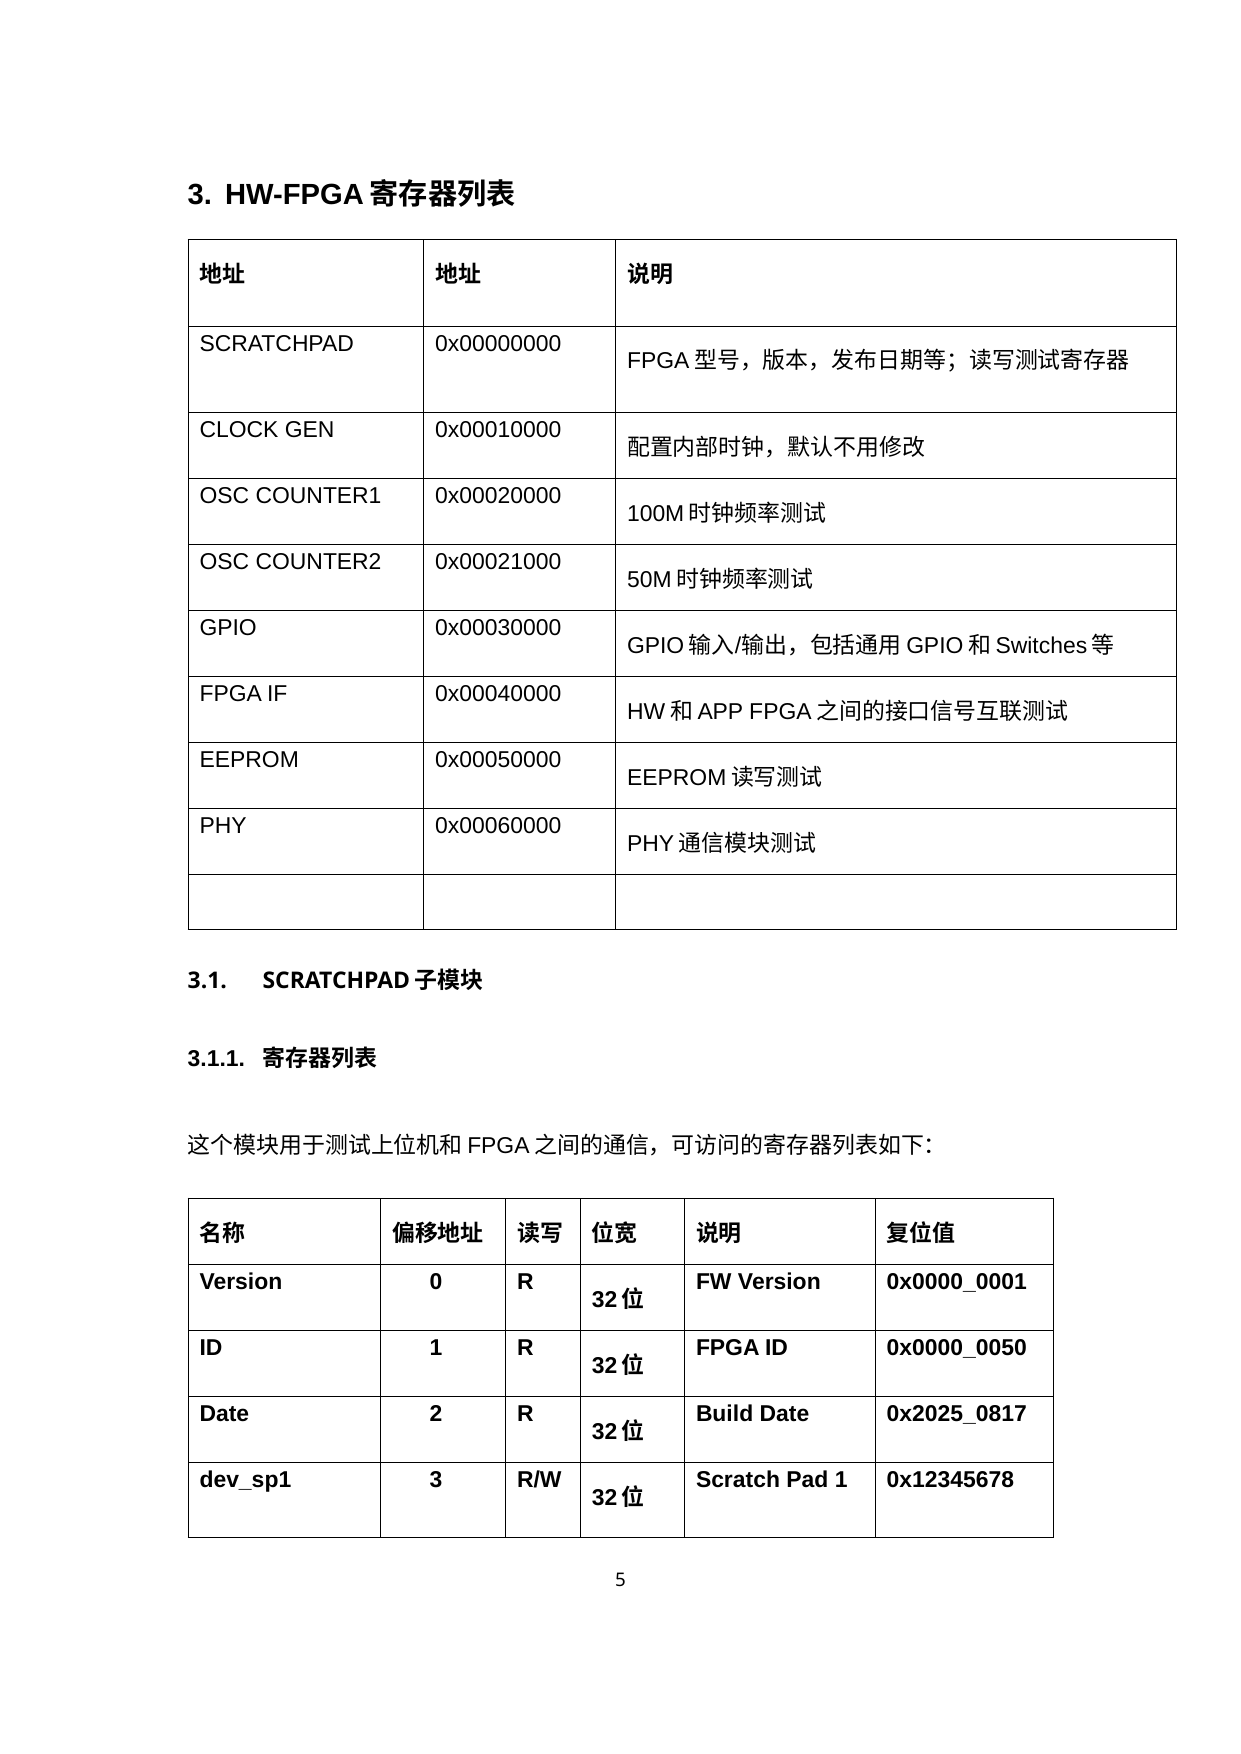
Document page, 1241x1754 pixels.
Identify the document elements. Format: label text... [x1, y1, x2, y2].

table_header 说明 [616, 240, 1176, 326]
table_cell 0x00010000 [424, 413, 615, 478]
table_cell 32位 [581, 1397, 684, 1462]
table_cell PHY [189, 809, 423, 874]
table_cell 32位 [581, 1331, 684, 1396]
table_cell R/W [506, 1463, 580, 1537]
table_cell 32位 [581, 1265, 684, 1330]
table_cell Build Date [685, 1397, 875, 1462]
subtitle SCRATCHPAD子模块 [187, 946, 1053, 1011]
text 这个模块用于测试上位机和FPGA之间的通信，可访问的寄存器列表如下： [187, 1111, 1053, 1176]
table_cell 0x00021000 [424, 545, 615, 610]
table_cell ID [189, 1331, 380, 1396]
table_cell 0x2025_0817 [876, 1397, 1053, 1462]
table_cell 0 [381, 1265, 505, 1330]
table_header 名称 [189, 1199, 380, 1264]
table_cell 1 [381, 1331, 505, 1396]
table_header 位宽 [581, 1199, 684, 1264]
table_cell Scratch Pad 1 [685, 1463, 875, 1537]
table_cell OSC COUNTER2 [189, 545, 423, 610]
table_cell 50M时钟频率测试 [616, 545, 1176, 610]
subtitle HW-FPGA寄存器列表 [187, 159, 1053, 224]
table_cell FPGA IF [189, 677, 423, 742]
table_header 地址 [424, 240, 615, 326]
table_cell 2 [381, 1397, 505, 1462]
table_cell [424, 875, 615, 928]
table_cell 0x0000_0001 [876, 1265, 1053, 1330]
table_cell 3 [381, 1463, 505, 1537]
list 寄存器列表 [187, 1024, 1053, 1089]
table_cell 配置内部时钟，默认不用修改 [616, 413, 1176, 478]
table_cell R [506, 1331, 580, 1396]
table_cell dev_sp1 [189, 1463, 380, 1537]
table_cell 0x00030000 [424, 611, 615, 676]
table_header 地址 [189, 240, 423, 326]
table_cell Date [189, 1397, 380, 1462]
table_cell R [506, 1265, 580, 1330]
table_header 复位值 [876, 1199, 1053, 1264]
table_cell Version [189, 1265, 380, 1330]
table_header 说明 [685, 1199, 875, 1264]
table_cell R [506, 1397, 580, 1462]
table_cell 0x00040000 [424, 677, 615, 742]
table_cell 0x00050000 [424, 743, 615, 808]
table_cell 100M时钟频率测试 [616, 479, 1176, 544]
table_cell FPGA型号，版本，发布日期等；读写测试寄存器 [616, 327, 1176, 412]
table_cell FW Version [685, 1265, 875, 1330]
table_cell 0x0000_0050 [876, 1331, 1053, 1396]
table_cell GPIO输入/输出，包括通用GPIO和Switches等 [616, 611, 1176, 676]
table_cell 0x00000000 [424, 327, 615, 412]
table_header 偏移地址 [381, 1199, 505, 1264]
table_cell EEPROM [189, 743, 423, 808]
table_cell [189, 875, 423, 928]
table_cell GPIO [189, 611, 423, 676]
table_cell PHY通信模块测试 [616, 809, 1176, 874]
table_cell [616, 875, 1176, 928]
table_cell OSC COUNTER1 [189, 479, 423, 544]
table_cell SCRATCHPAD [189, 327, 423, 412]
table_cell 0x00020000 [424, 479, 615, 544]
table_cell EEPROM读写测试 [616, 743, 1176, 808]
table_cell 0x12345678 [876, 1463, 1053, 1537]
table_cell 32位 [581, 1463, 684, 1537]
table_cell 0x00060000 [424, 809, 615, 874]
table_cell HW和APP FPGA之间的接口信号互联测试 [616, 677, 1176, 742]
table_header 读写 [506, 1199, 580, 1264]
table_cell CLOCK GEN [189, 413, 423, 478]
table_cell FPGA ID [685, 1331, 875, 1396]
